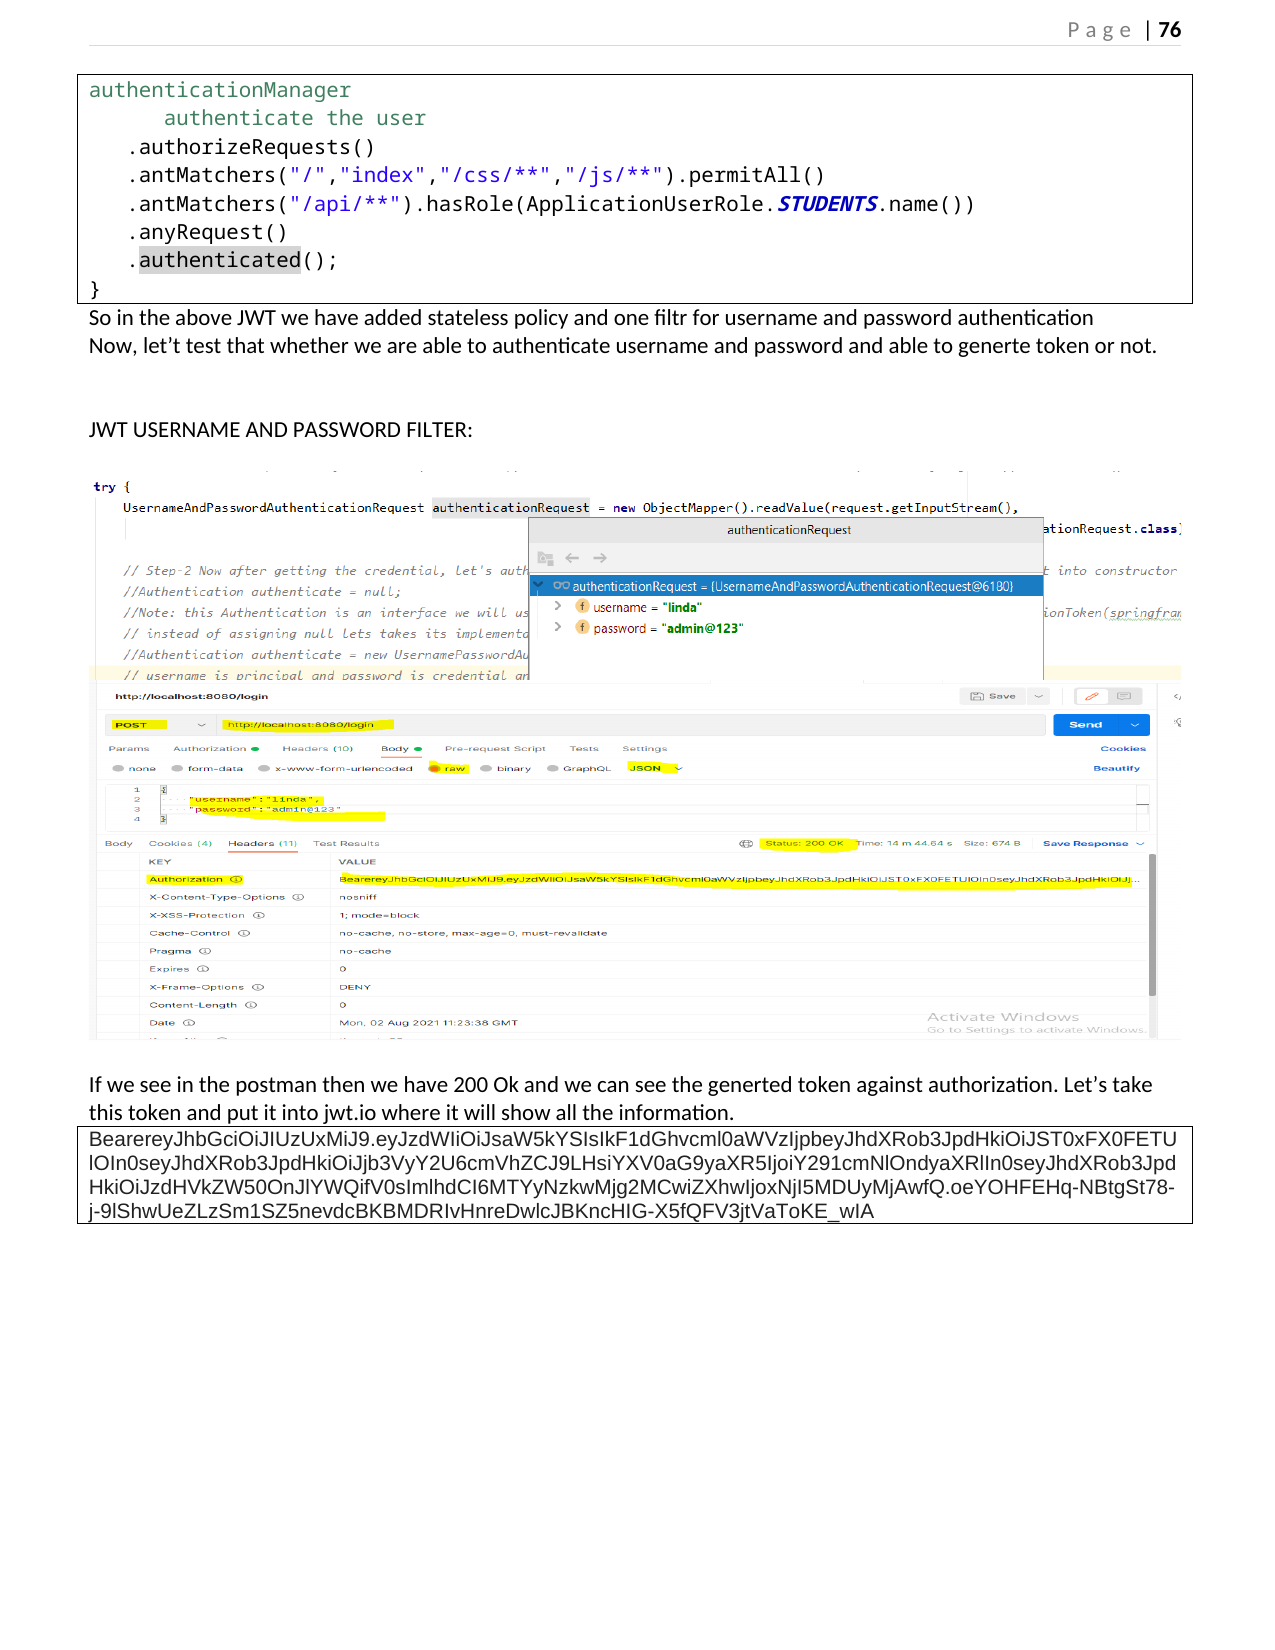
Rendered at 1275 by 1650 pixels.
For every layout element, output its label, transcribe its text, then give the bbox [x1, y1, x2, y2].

text If we see in the postman then we have 200 Ok and we can see the generted token against authorization. Let’s take this token and put it into jwt.io where it will show all the information. [89, 1070, 1181, 1126]
text JWT USERNAME AND PASSWORD FILTER: [89, 416, 1181, 444]
text Now, let’t test that whether we are able to authenticate username and password and able to generte token or not. [89, 332, 1181, 359]
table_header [78, 75, 1192, 302]
text So in the above JWT we have added stateless policy and one filtr for username and password authentication [89, 304, 1181, 332]
table_header BearereyJhbGciOiJIUzUxMiJ9.eyJzdWIiOiJsaW5kYSIsIkF1dGhvcml0aWVzIjpbeyJhdXRob3JpdHkiOiJST0xFX0FETUlOIn0seyJhdXRob3JpdHkiOiJjb3VyY2U6cmVhZCJ9LHsiYXV0aG9yaXR5IjoiY291cmNlOndyaXRlIn0seyJhdXRob3JpdHkiOiJzdHVkZW50OnJlYWQifV0sImlhdCI6MTYyNzkwMjg2MCwiZXhwIjoxNjI5MDUyMjAwfQ.oeYOHFEHq-NBtgSt78-j-9lShwUeZLzSm1SZ5nevdcBKBMDRIvHnreDwlcJBKncHIG-X5fQFV3jtVaToKE_wIA [875, 1127, 1192, 1223]
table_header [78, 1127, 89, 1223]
picture [88, 471, 1182, 1042]
